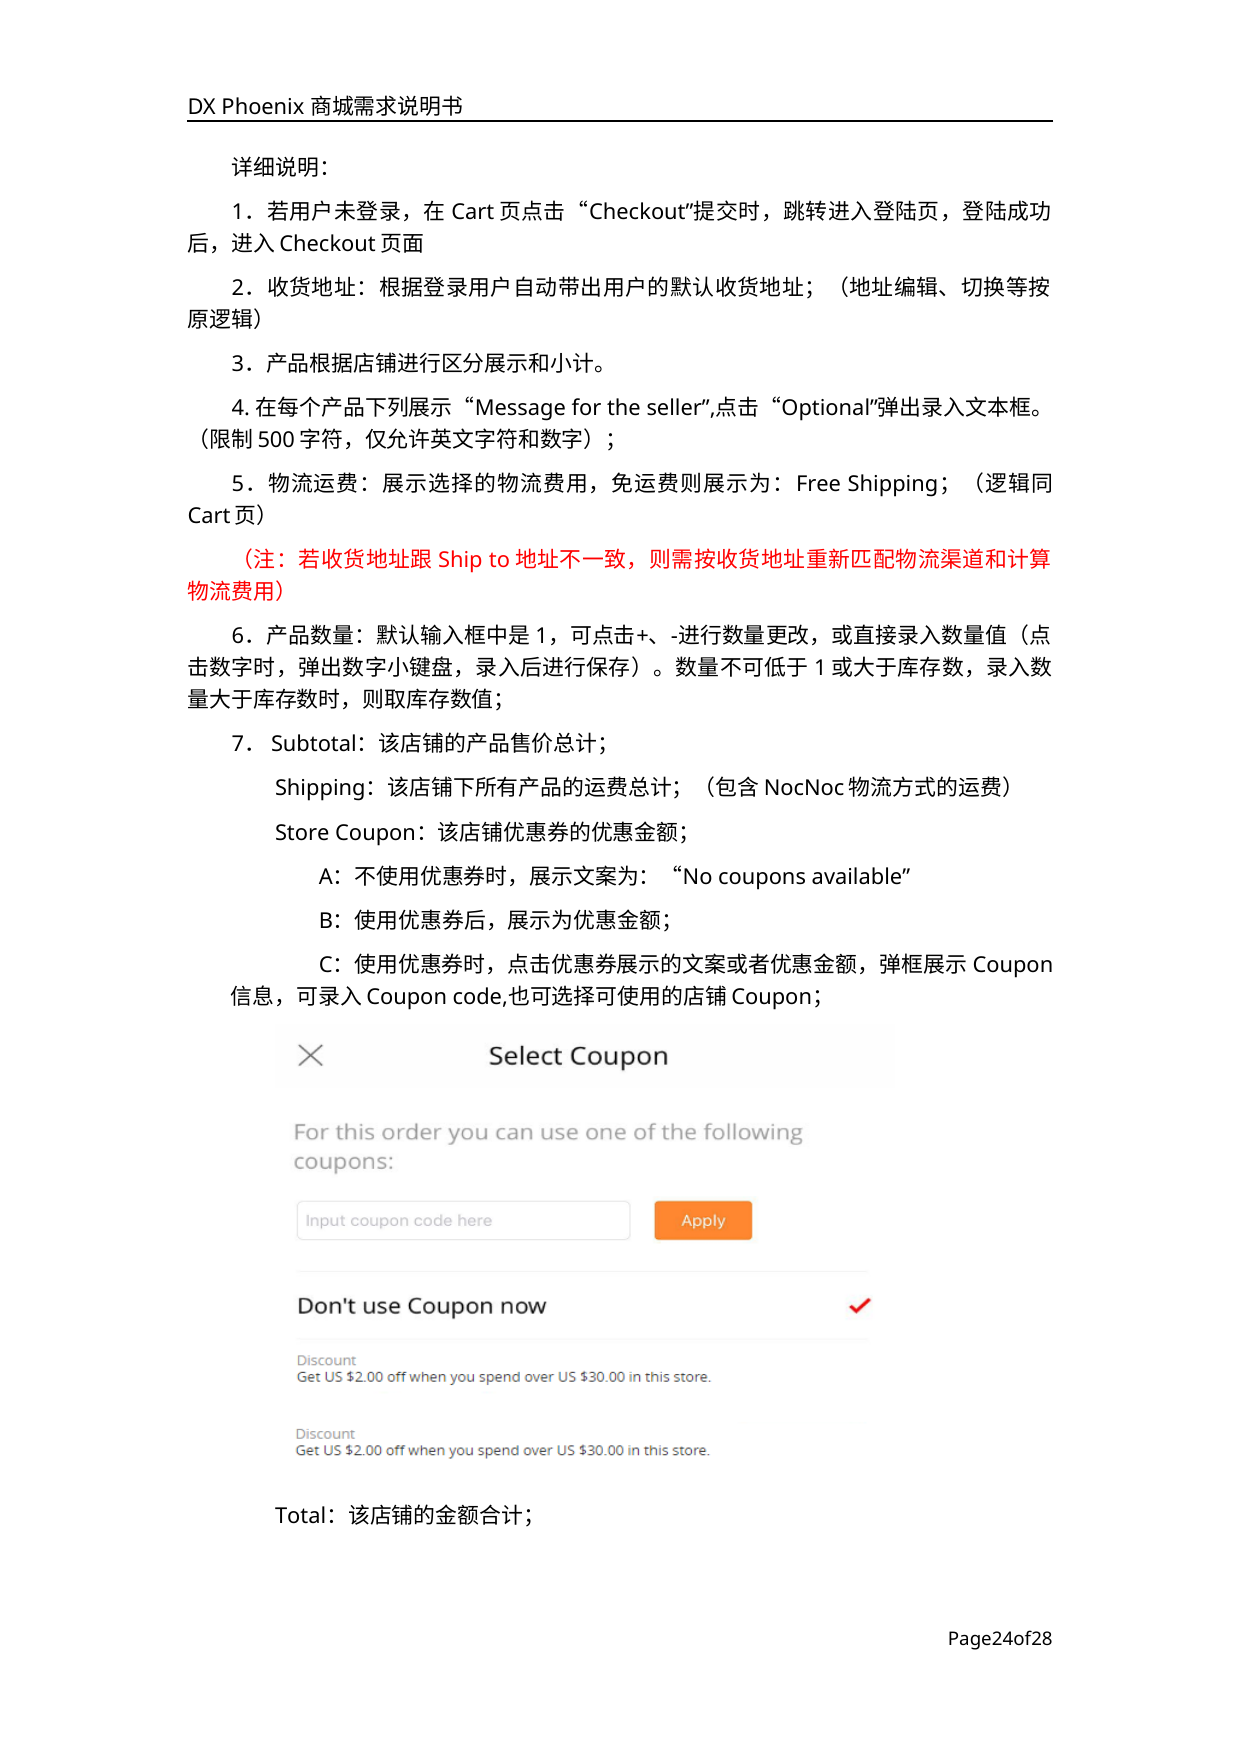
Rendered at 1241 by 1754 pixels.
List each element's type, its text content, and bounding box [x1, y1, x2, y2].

text Shipping：该店铺下所有产品的运费总计；（包含NocNoc物流方式的运费） [230, 770, 1053, 802]
text （注：若收货地址跟Ship to地址不一致，则需按收货地址重新匹配物流渠道和计算物流费用） [187, 542, 1053, 606]
text 7． Subtotal：该店铺的产品售价总计； [187, 726, 1053, 758]
text Total：该店铺的金额合计； [230, 1498, 1053, 1529]
text 1．若用户未登录，在Cart页点击“Checkout”提交时，跳转进入登陆页，登陆成功后，进入Checkout页面 [187, 194, 1053, 258]
text 详细说明： [187, 150, 1053, 182]
text 4. 在每个产品下列展示“Message for the seller”,点击“Optional”弹出录入文本框。（限制500字符，仅允许英文字符和数字）； [187, 390, 1053, 454]
text 3．产品根据店铺进行区分展示和小计。 [187, 346, 1053, 378]
text B：使用优惠券后，展示为优惠金额； [230, 903, 1053, 935]
text A：不使用优惠券时，展示文案为：“No coupons available” [230, 859, 1053, 891]
text 5．物流运费：展示选择的物流费用，免运费则展示为：Free Shipping；（逻辑同Cart页） [187, 466, 1053, 530]
text 6．产品数量：默认输入框中是1，可点击+、-进行数量更改，或直接录入数量值（点击数字时，弹出数字小键盘，录入后进行保存）。数量不可低于1或大于库存数，录入数量大于库存数时，则取库存数值； [187, 618, 1053, 714]
text C：使用优惠券时，点击优惠券展示的文案或者优惠金额，弹框展示Coupon信息，可录入Coupon code,也可选择可使用的店铺Coupon； [230, 947, 1053, 1011]
text Store Coupon：该店铺优惠券的优惠金额； [230, 815, 1053, 846]
picture [274, 1023, 903, 1486]
text 2．收货地址：根据登录用户自动带出用户的默认收货地址；（地址编辑、切换等按原逻辑） [187, 270, 1053, 334]
